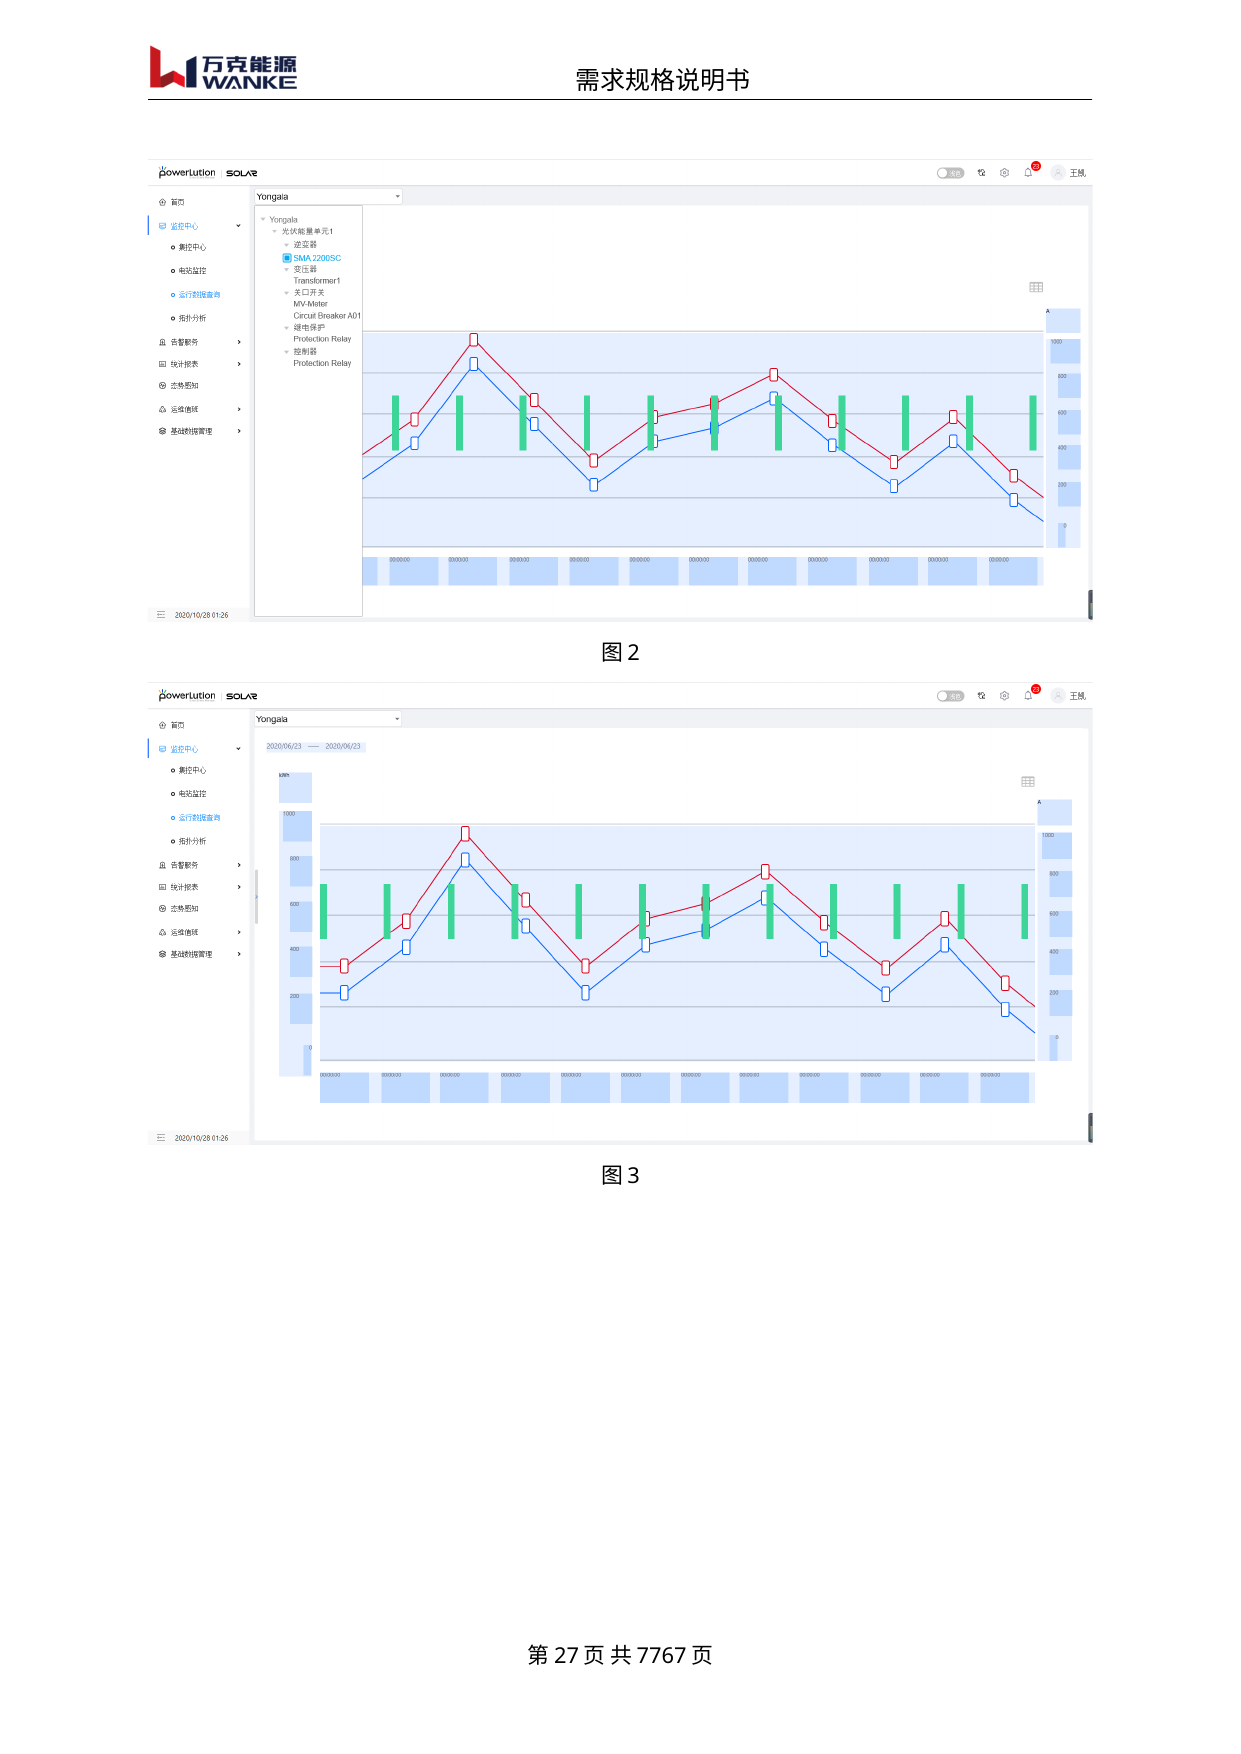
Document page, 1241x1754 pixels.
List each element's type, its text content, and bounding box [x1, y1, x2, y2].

text 图2 [148, 634, 1092, 666]
picture [147, 44, 300, 90]
picture [147, 682, 1093, 1145]
picture [147, 159, 1093, 622]
text 图3 [148, 1158, 1092, 1189]
